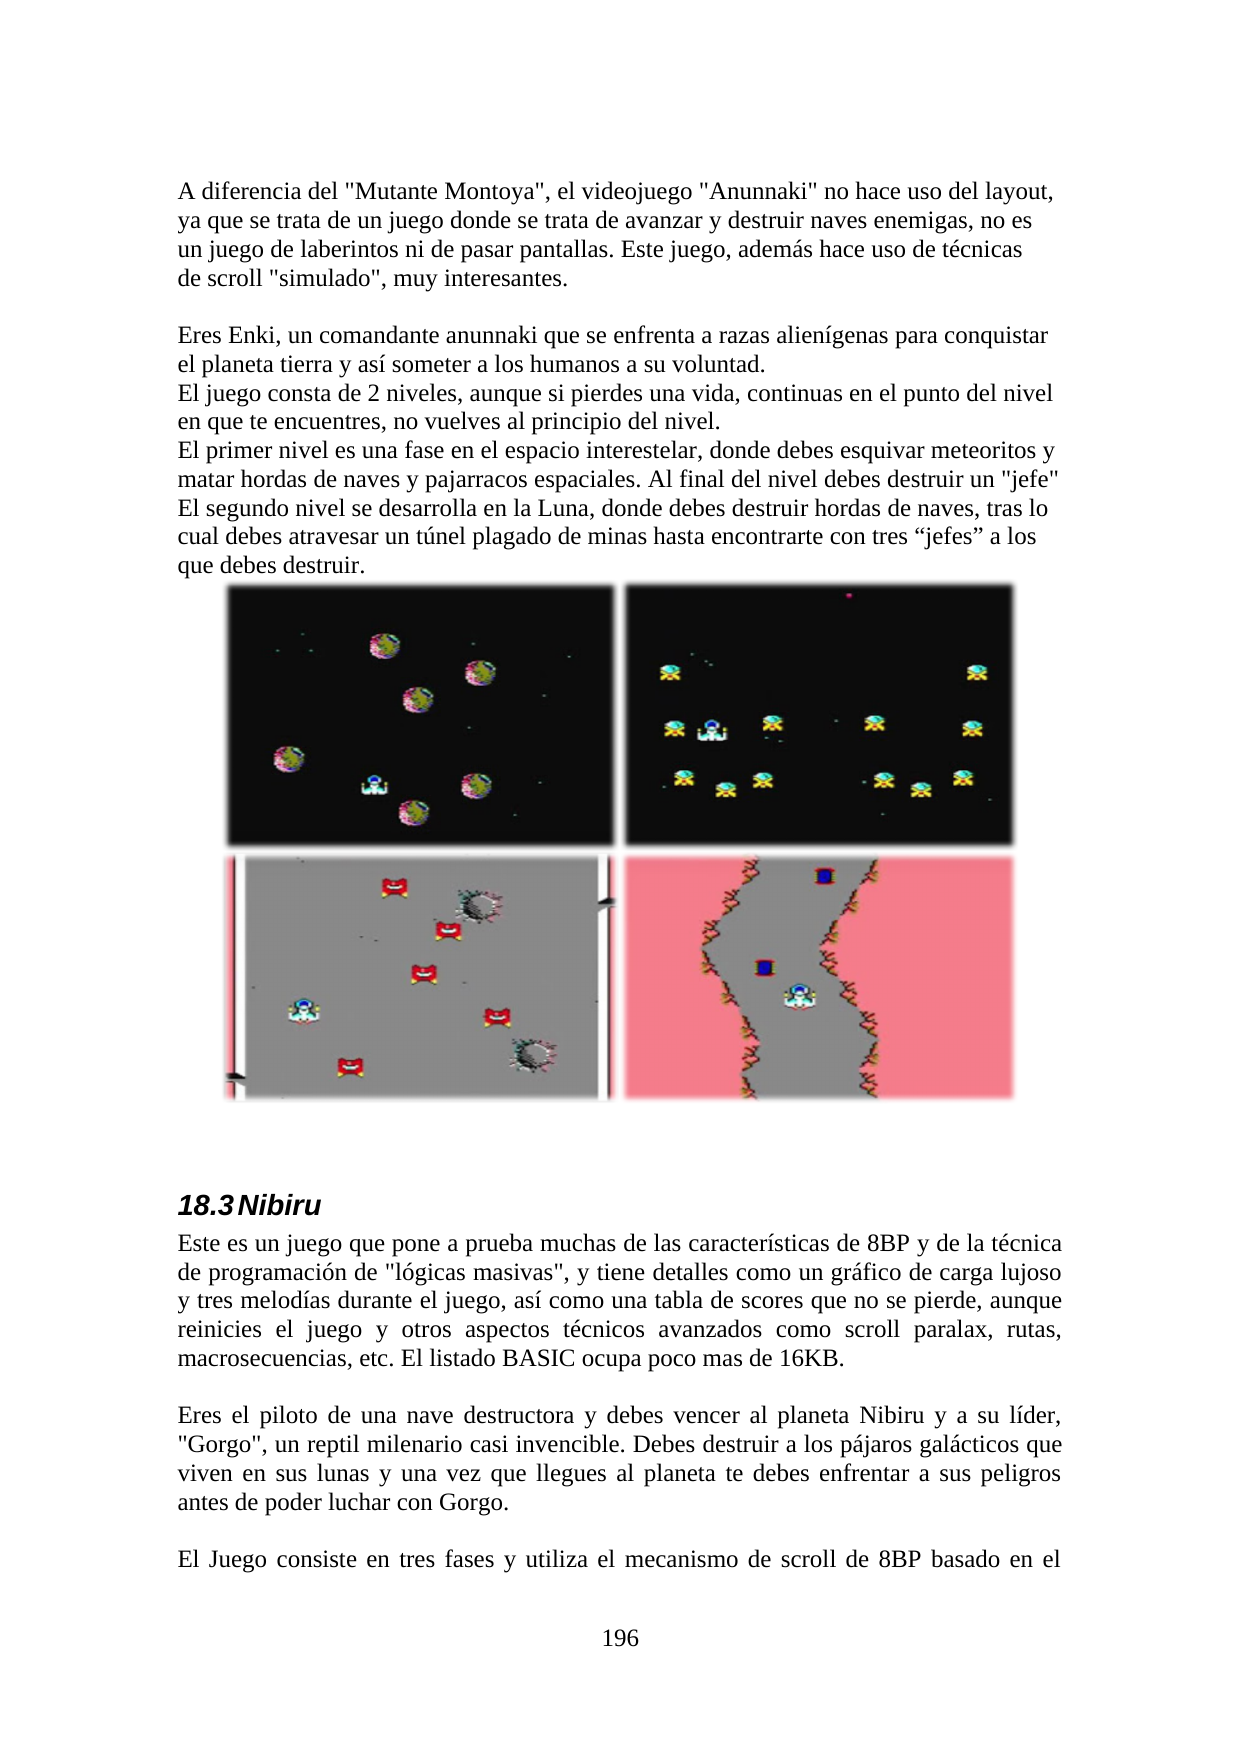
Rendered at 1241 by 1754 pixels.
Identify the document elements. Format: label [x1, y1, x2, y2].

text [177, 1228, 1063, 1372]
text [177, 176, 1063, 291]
picture [231, 589, 610, 842]
picture [629, 588, 1009, 842]
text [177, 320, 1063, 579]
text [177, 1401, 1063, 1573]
picture [231, 861, 610, 1094]
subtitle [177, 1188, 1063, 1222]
picture [629, 861, 1009, 1095]
